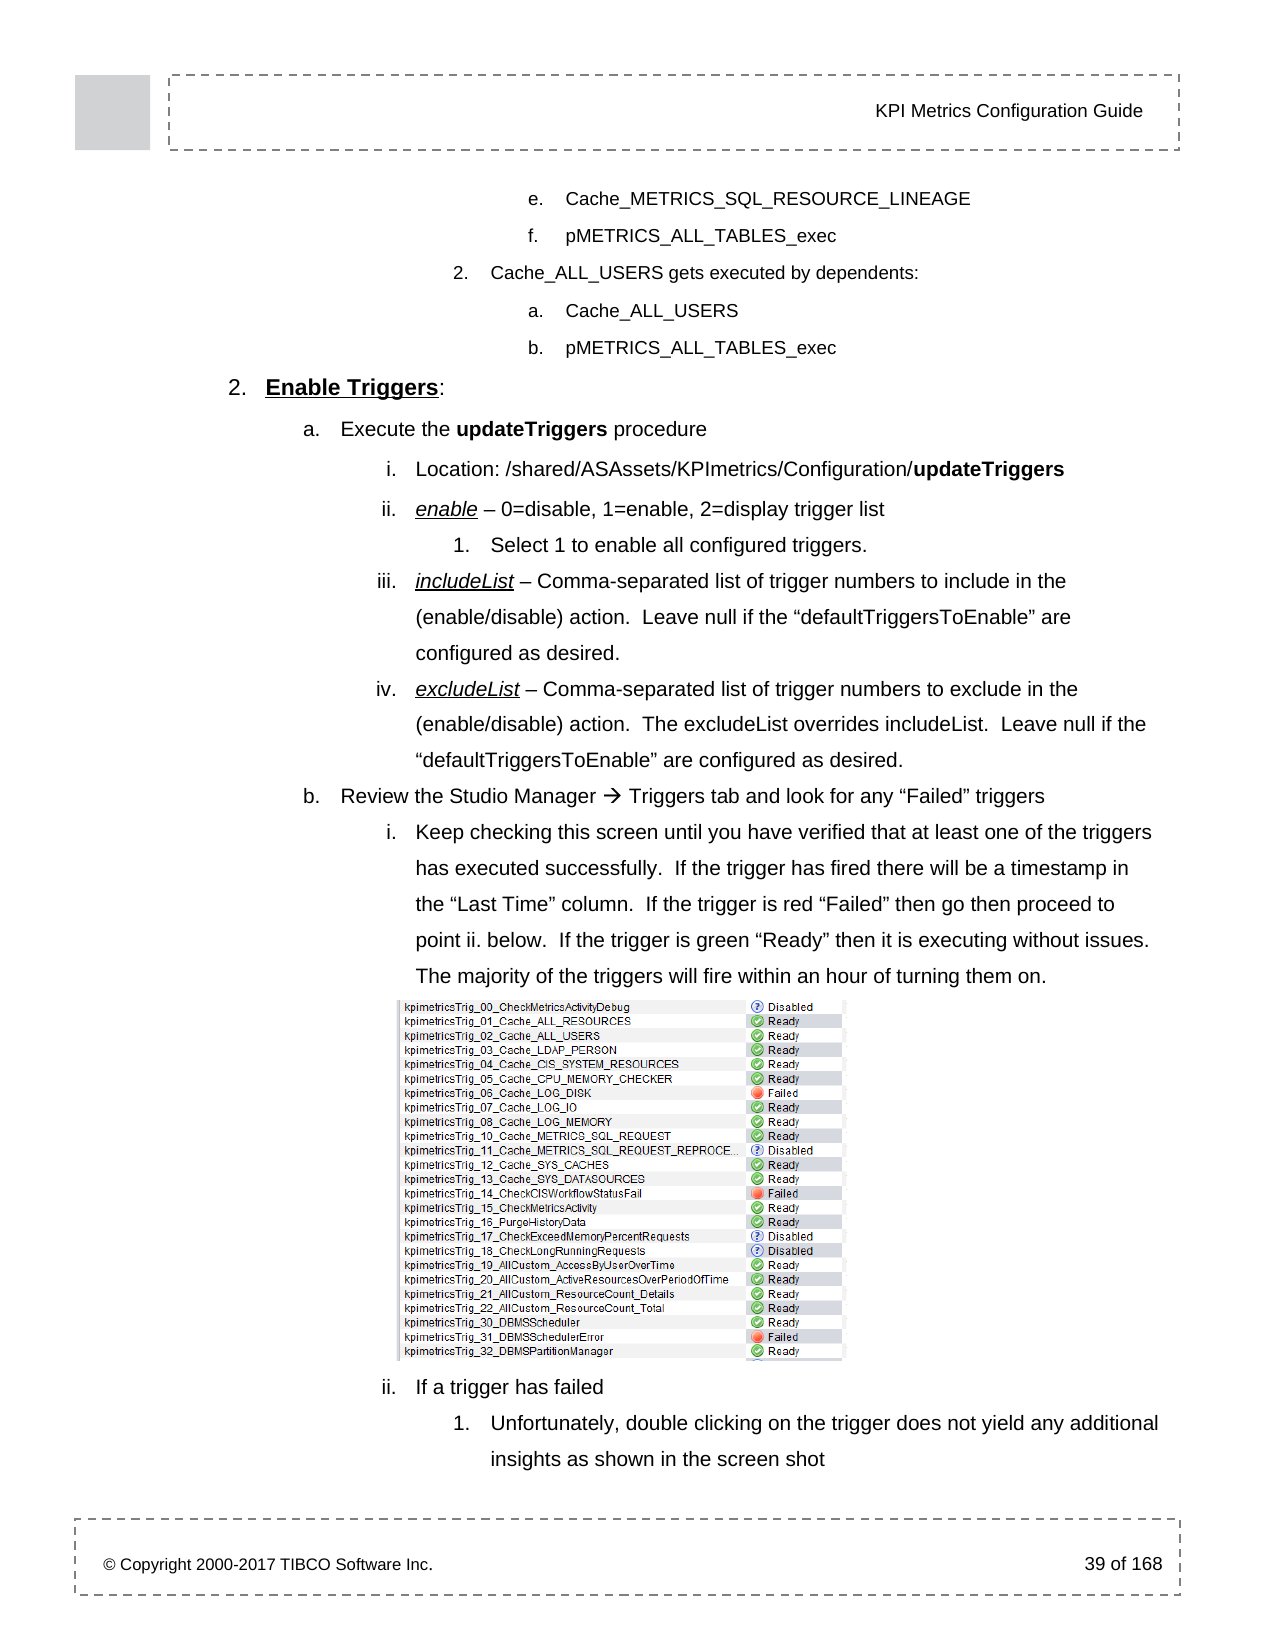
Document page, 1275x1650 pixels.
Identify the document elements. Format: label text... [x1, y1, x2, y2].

list Review the Studio Manager Triggers tab and look for any “Failed” triggers [303, 784, 1162, 808]
list Cache_METRICS_SQL_RESOURCE_LINEAGE [528, 187, 1162, 209]
list If a trigger has failed [397, 1375, 1162, 1399]
list Select 1 to enable all configured triggers. [453, 533, 1162, 557]
list includeList – Comma-separated list of trigger numbers to include in the (enable/disable) action. Leave null if the “defaultTriggersToEnable” are configured as desired. [397, 568, 1162, 664]
list Execute the updateTriggers procedure [303, 417, 1162, 441]
list Cache_ALL_USERS gets executed by dependents: [453, 262, 1162, 284]
list enable – 0=disable, 1=enable, 2=display trigger list [397, 497, 1162, 521]
list Enable Triggers: [228, 374, 1162, 400]
list Unfortunately, double clicking on the trigger does not yield any additional insights as shown in the screen shot [453, 1411, 1162, 1471]
list pMETRICS_ALL_TABLES_exec [528, 337, 1162, 358]
picture [396, 1000, 847, 1361]
list Location: /shared/ASAssets/KPImetrics/Configuration/updateTriggers [397, 457, 1162, 481]
list Keep checking this screen until you have verified that at least one of the triggers has executed successfully. If the trigger has fired there will be a timestamp in the “Last Time” column. If the trigger is red “Failed” then go then proceed to point ii. below. If the trigger is green “Ready” then it is executing without issues. The majority of the triggers will fire within an hour of turning them on. [397, 820, 1162, 988]
list excludeList – Comma-separated list of trigger numbers to exclude in the (enable/disable) action. The excludeList overrides includeList. Leave null if the “defaultTriggersToEnable” are configured as desired. [397, 676, 1162, 772]
list Cache_ALL_USERS [528, 299, 1162, 321]
list pMETRICS_ALL_TABLES_exec [528, 225, 1162, 246]
